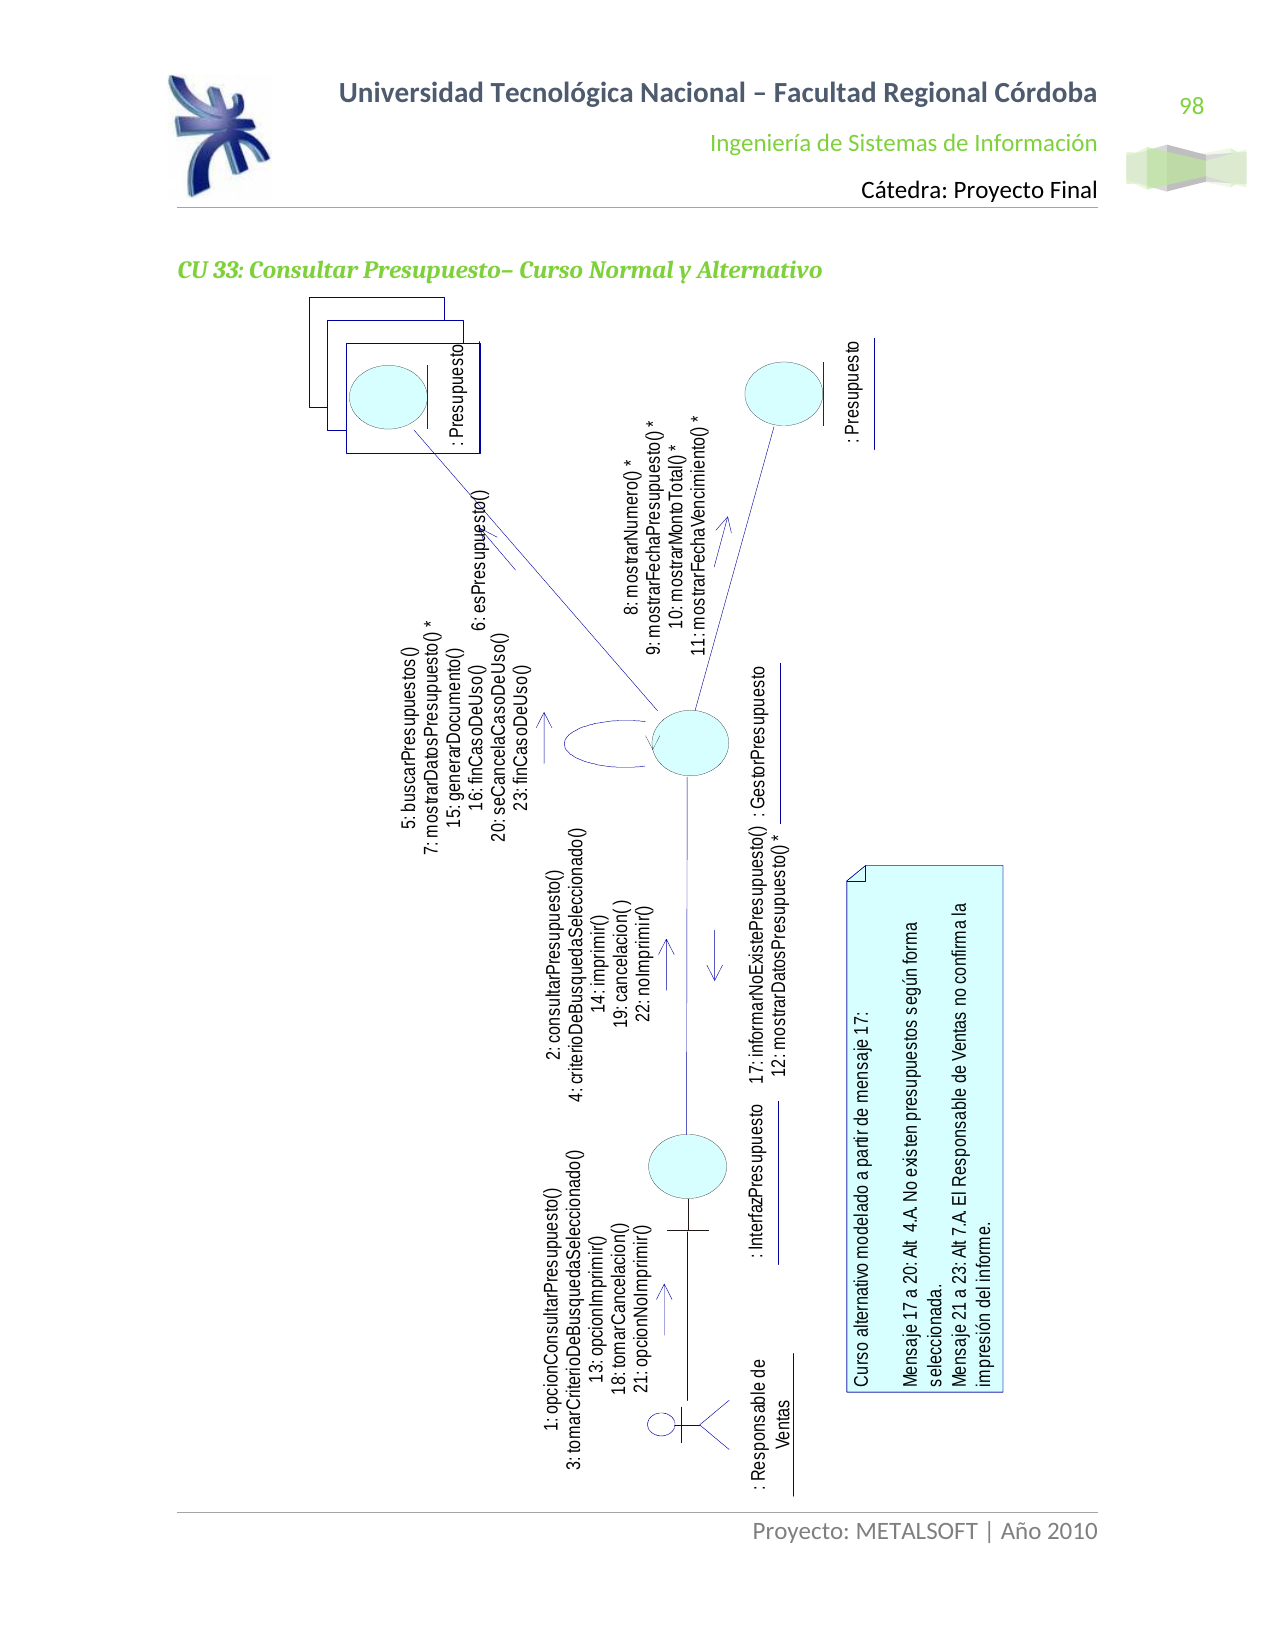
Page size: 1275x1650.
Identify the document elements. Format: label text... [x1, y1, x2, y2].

picture [167, 74, 272, 199]
text CU 33: Consultar Presupuesto– Curso Normal y Alternativo [177, 256, 1098, 284]
